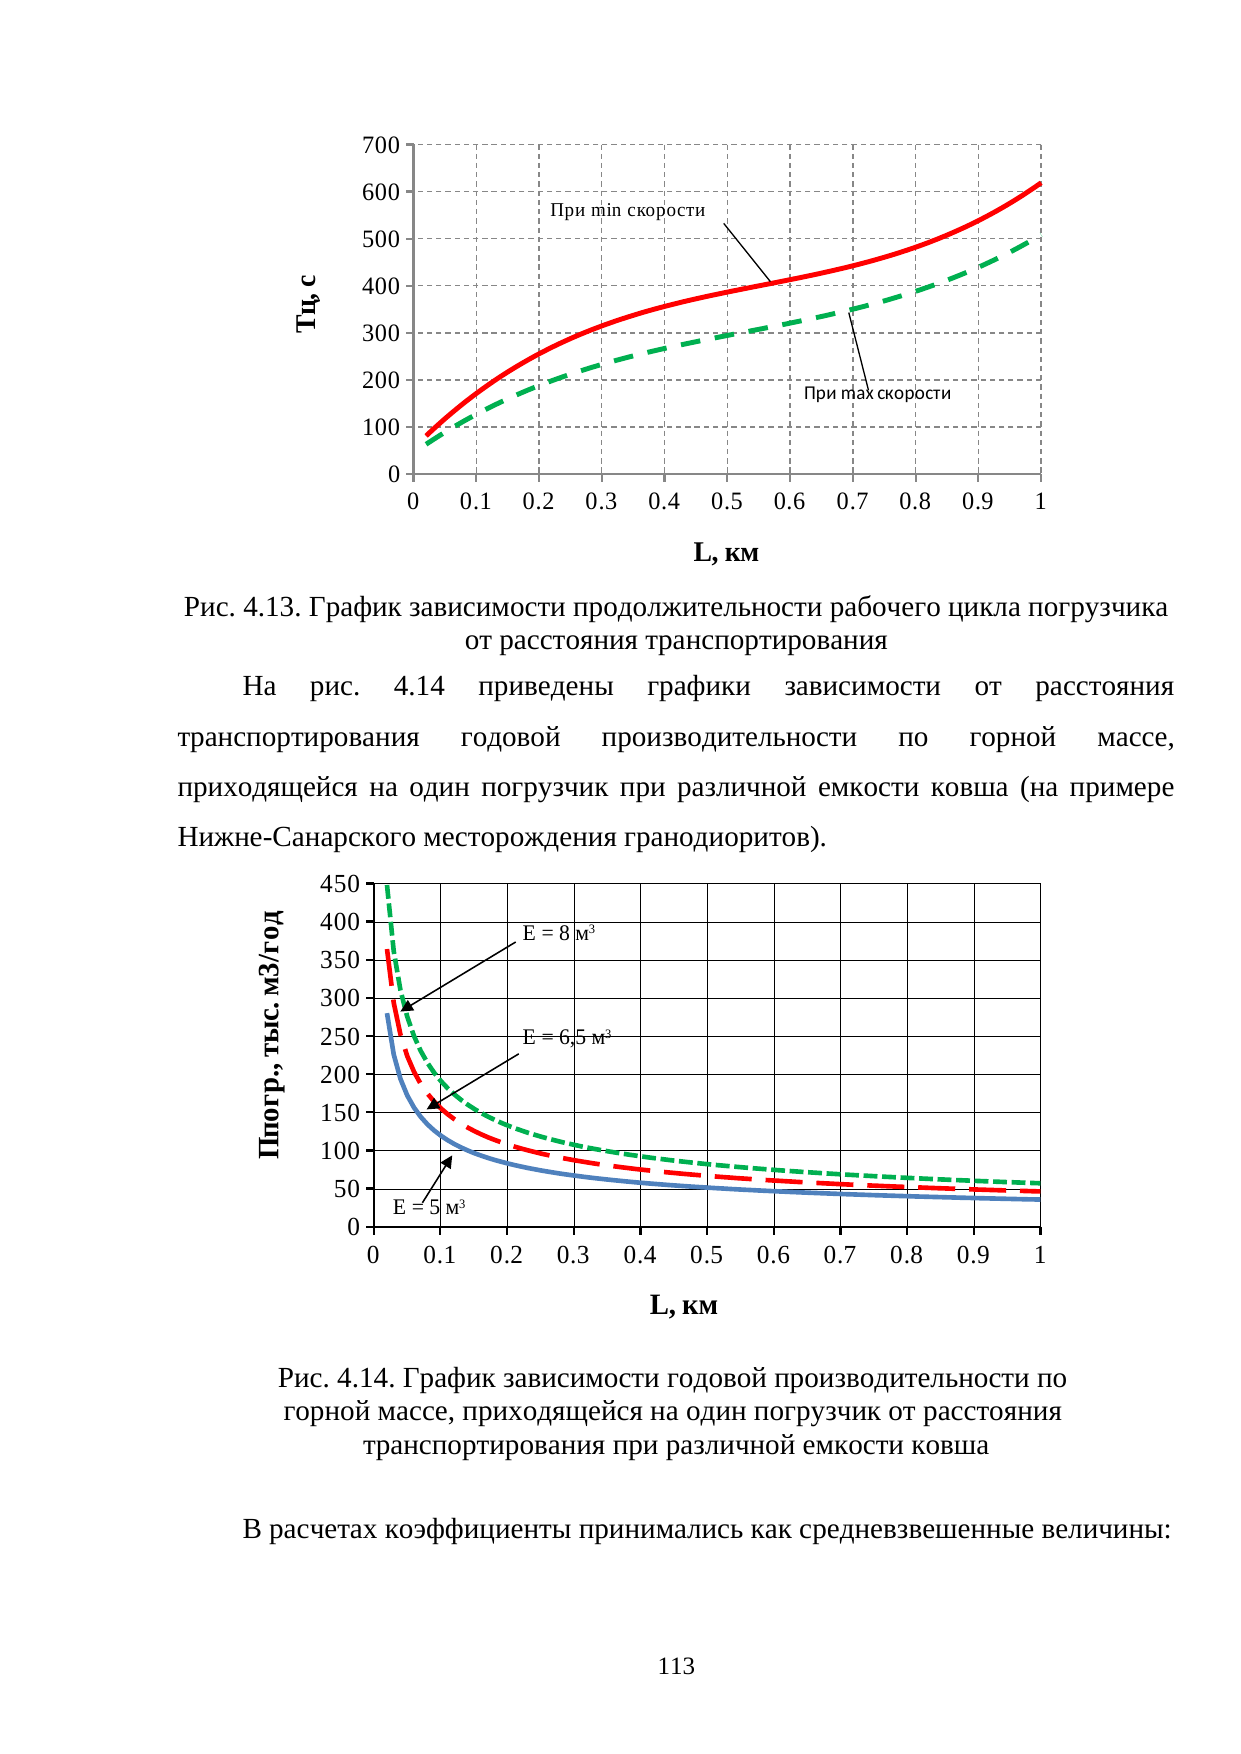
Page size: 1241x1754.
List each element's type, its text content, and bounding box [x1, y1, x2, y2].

text Рис. 4.14. График зависимости годовой производительности по горной массе, приходящейся на один погрузчик от расстояния транспортирования при различной емкости ковша [177, 1360, 1175, 1460]
text В расчетах коэффициенты принимались как средневзвешенные величины: [177, 1511, 1175, 1544]
text На рис. 4.14 приведены графики зависимости от расстояния транспортирования годовой производительности по горной массе, приходящейся на один погрузчик при различной емкости ковша (на примере Нижне-Санарского месторождения гранодиоритов). [177, 668, 1175, 853]
text Рис. 4.13. График зависимости продолжительности рабочего цикла погрузчика от расстояния транспортирования [177, 589, 1175, 656]
